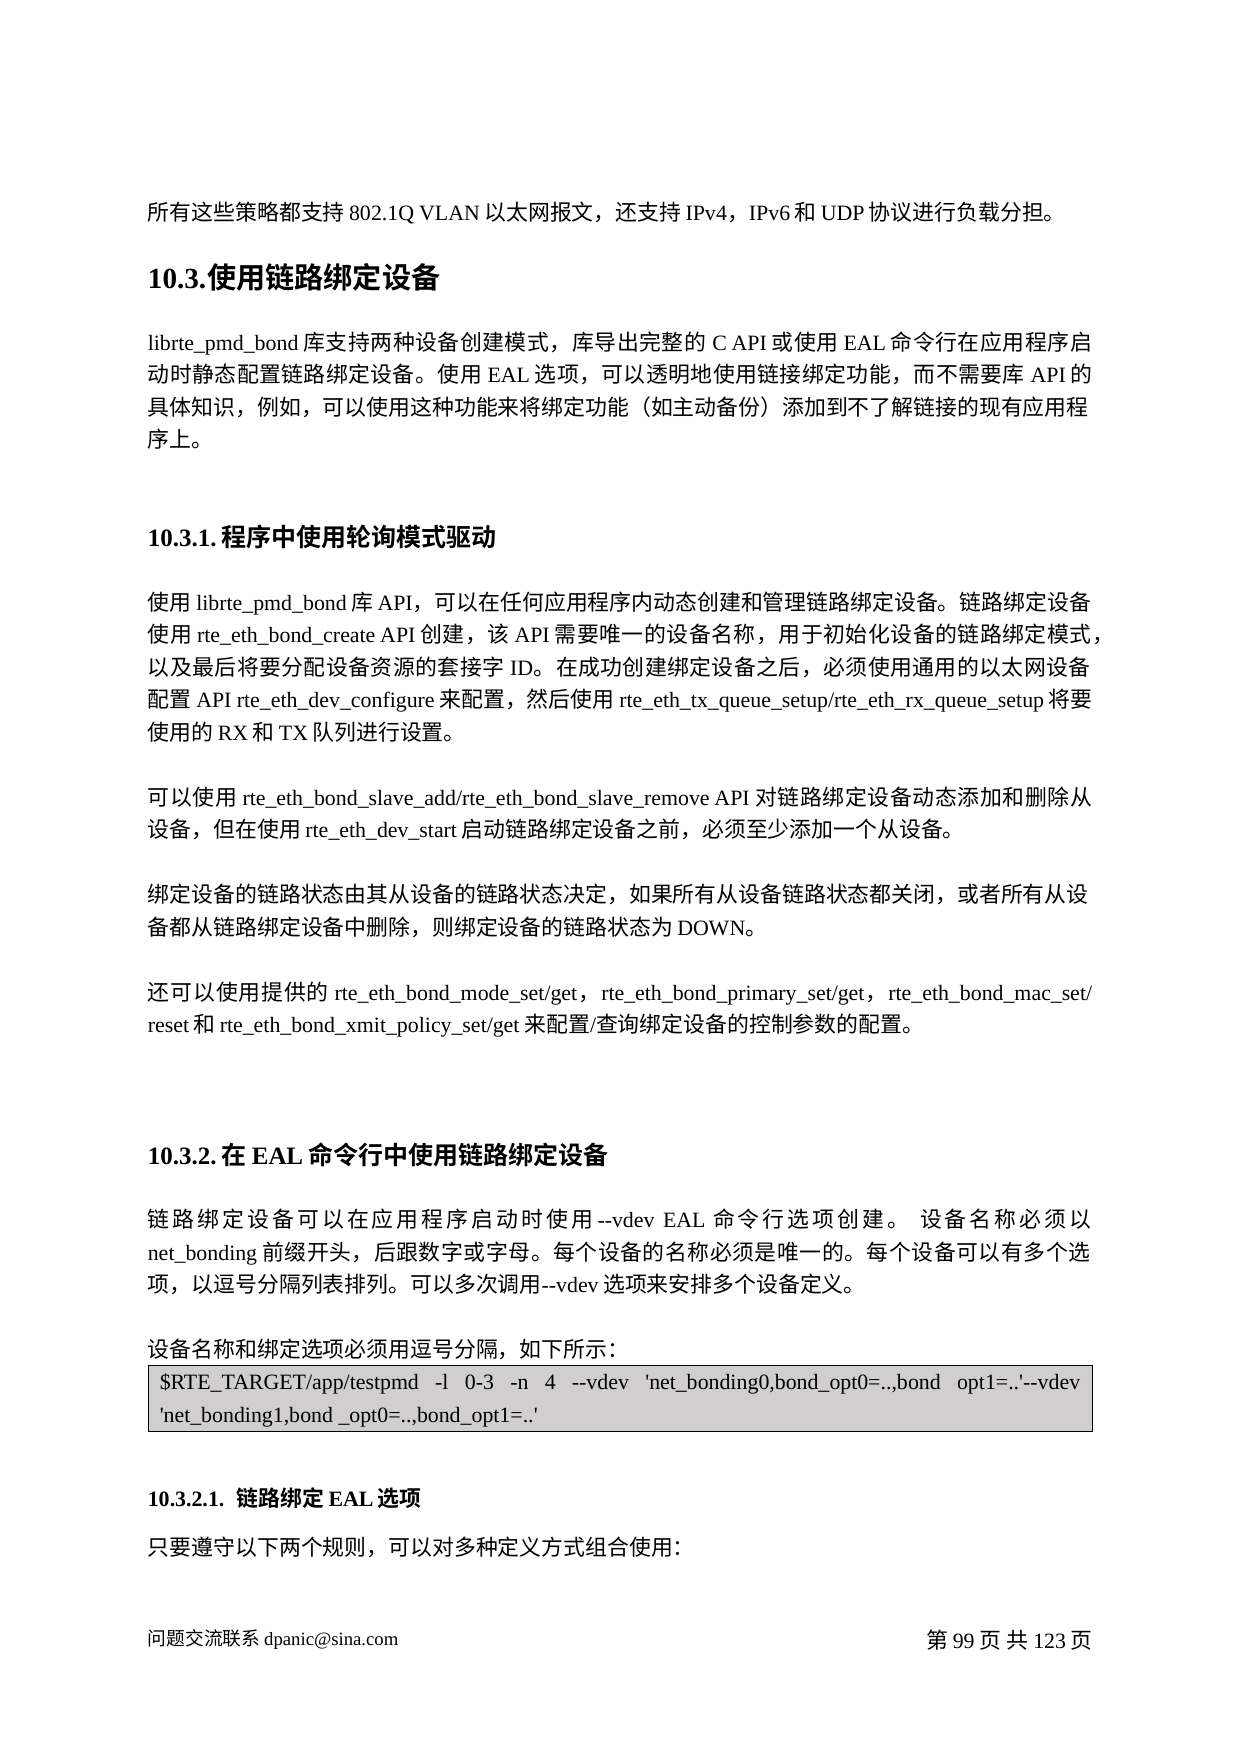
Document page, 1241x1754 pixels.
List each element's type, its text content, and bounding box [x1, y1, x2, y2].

text 所有这些策略都支持802.1Q VLAN以太网报文，还支持IPv4，IPv6和UDP协议进行负载分担。 [148, 194, 1092, 227]
text 链路绑定设备可以在应用程序启动时使用--vdev EAL命令行选项创建。 设备名称必须以net_bonding前缀开头，后跟数字或字母。每个设备的名称必须是唯一的。每个设备可以有多个选项，以逗号分隔列表排列。可以多次调用--vdev选项来安排多个设备定义。 [148, 1202, 1092, 1299]
subtitle 使用链路绑定设备 [148, 243, 1092, 308]
subtitle 程序中使用轮询模式驱动 [148, 503, 1092, 568]
text 使用librte_pmd_bond库API，可以在任何应用程序内动态创建和管理链路绑定设备。链路绑定设备使用rte_eth_bond_create API创建，该API需要唯一的设备名称，用于初始化设备的链路绑定模式，以及最后将要分配设备资源的套接字ID。在成功创建绑定设备之后，必须使用通用的以太网设备配置API rte_eth_dev_configure来配置，然后使用rte_eth_tx_queue_setup/rte_eth_rx_queue_setup将要使用的RX和TX队列进行设置。 [148, 584, 1092, 747]
text 还可以使用提供的rte_eth_bond_mode_set/get，rte_eth_bond_primary_set/get，rte_eth_bond_mac_set/ reset和rte_eth_bond_xmit_policy_set/get来配置/查询绑定设备的控制参数的配置。 [148, 974, 1092, 1039]
table_header $RTE_TARGET/app/testpmd -l 0-3 -n 4 --vdev 'net_bonding0,bond_opt0=..,bond opt1=..'--vdev 'net_bonding1,bond _opt0=..,bond_opt1=..' [149, 1366, 1092, 1431]
text 绑定设备的链路状态由其从设备的链路状态决定，如果所有从设备链路状态都关闭，或者所有从设备都从链路绑定设备中删除，则绑定设备的链路状态为DOWN。 [148, 877, 1092, 942]
subtitle 链路绑定EAL选项 [148, 1480, 1092, 1513]
text 设备名称和绑定选项必须用逗号分隔，如下所示： [148, 1332, 1092, 1364]
text 只要遵守以下两个规则，可以对多种定义方式组合使用： [148, 1529, 1092, 1562]
text 可以使用rte_eth_bond_slave_add/rte_eth_bond_slave_remove API对链路绑定设备动态添加和删除从设备，但在使用rte_eth_dev_start启动链路绑定设备之前，必须至少添加一个从设备。 [148, 779, 1092, 844]
subtitle 在EAL命令行中使用链路绑定设备 [148, 1121, 1092, 1186]
text librte_pmd_bond库支持两种设备创建模式，库导出完整的C API或使用EAL命令行在应用程序启动时静态配置链路绑定设备。使用EAL选项，可以透明地使用链接绑定功能，而不需要库API的具体知识，例如，可以使用这种功能来将绑定功能（如主动备份）添加到不了解链接的现有应用程序上。 [148, 324, 1092, 454]
